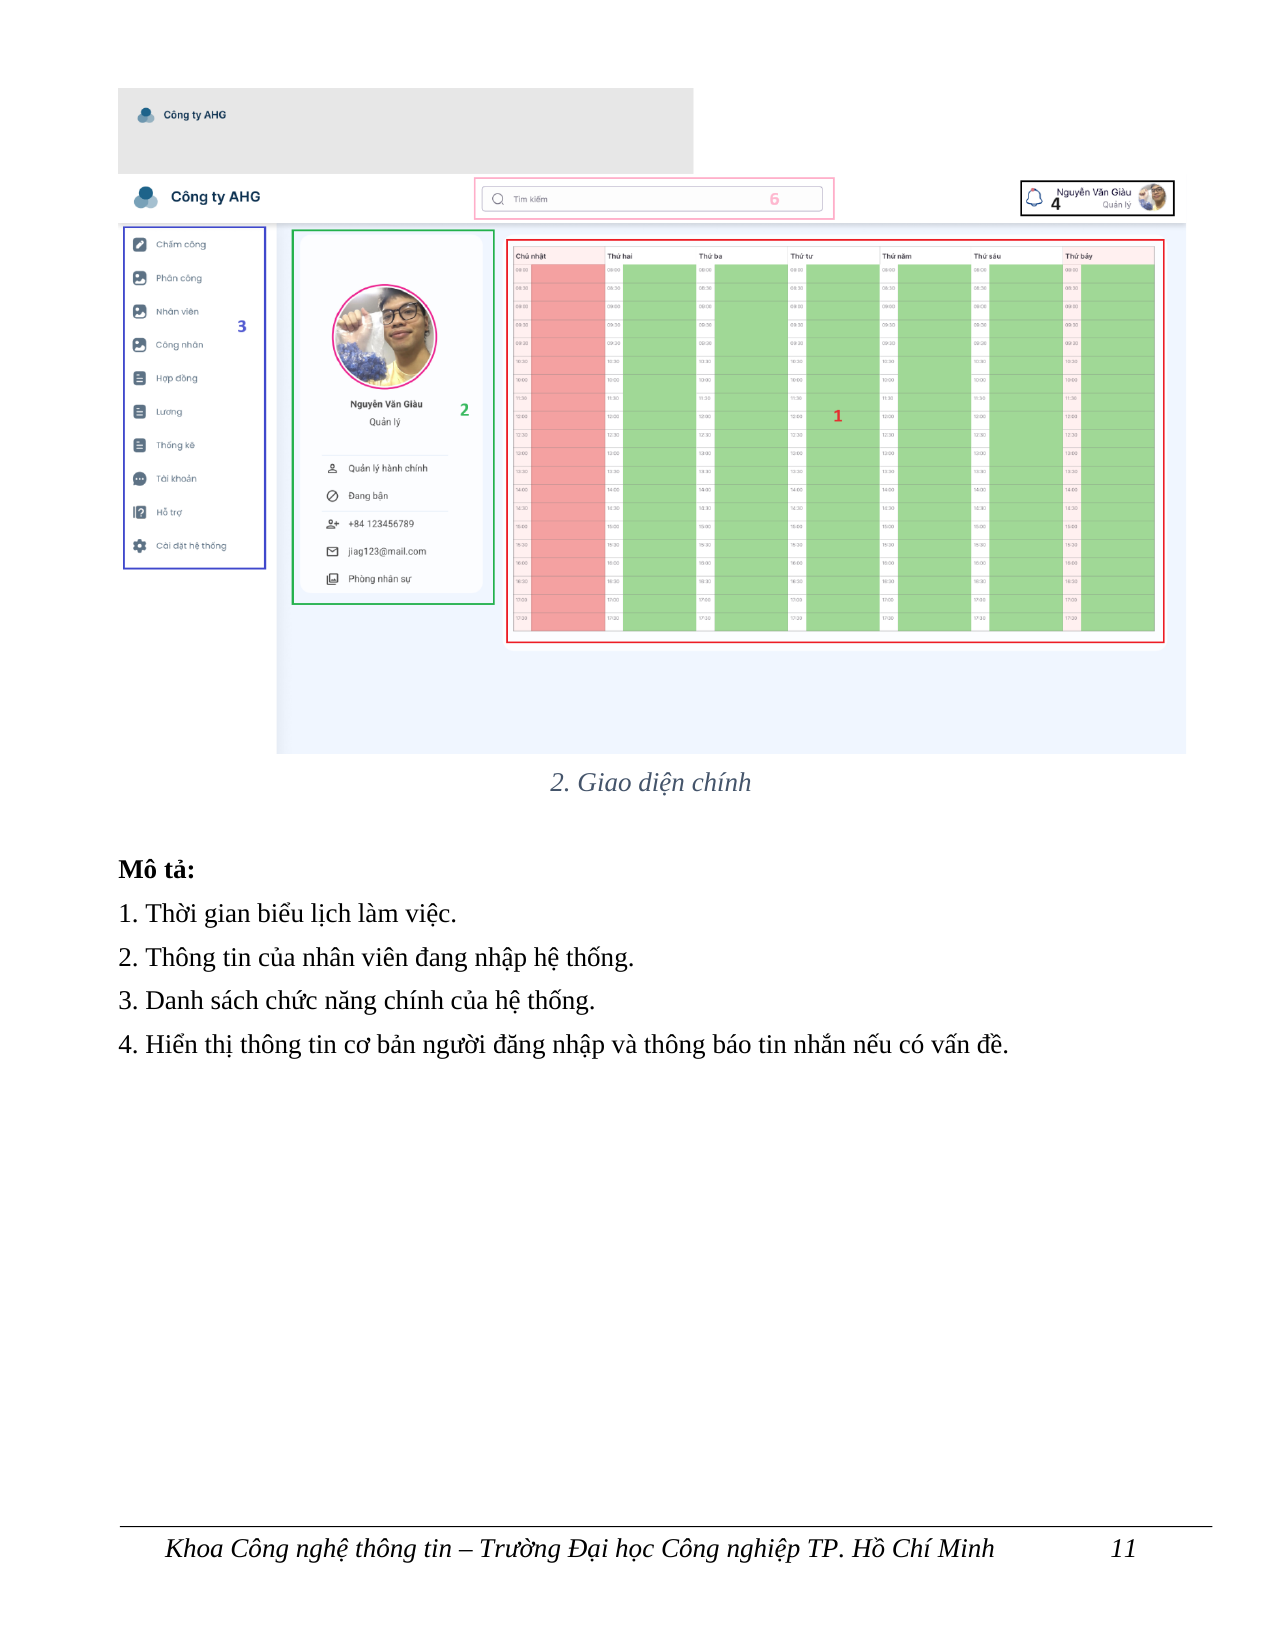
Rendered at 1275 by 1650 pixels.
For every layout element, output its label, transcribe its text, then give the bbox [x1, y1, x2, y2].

text 1. Thời gian biểu lịch làm việc. [118, 897, 1186, 928]
text 3. Danh sách chức năng chính của hệ thống. [118, 984, 1186, 1016]
picture [118, 88, 1187, 754]
text 2. Giao diện chính [118, 766, 1186, 797]
text Mô tả: [118, 853, 1186, 884]
text 4. Hiển thị thông tin cơ bản người đăng nhập và thông báo tin nhắn nếu có vấn đề. [118, 1028, 1186, 1059]
text 2. Thông tin của nhân viên đang nhập hệ thống. [118, 941, 1186, 972]
